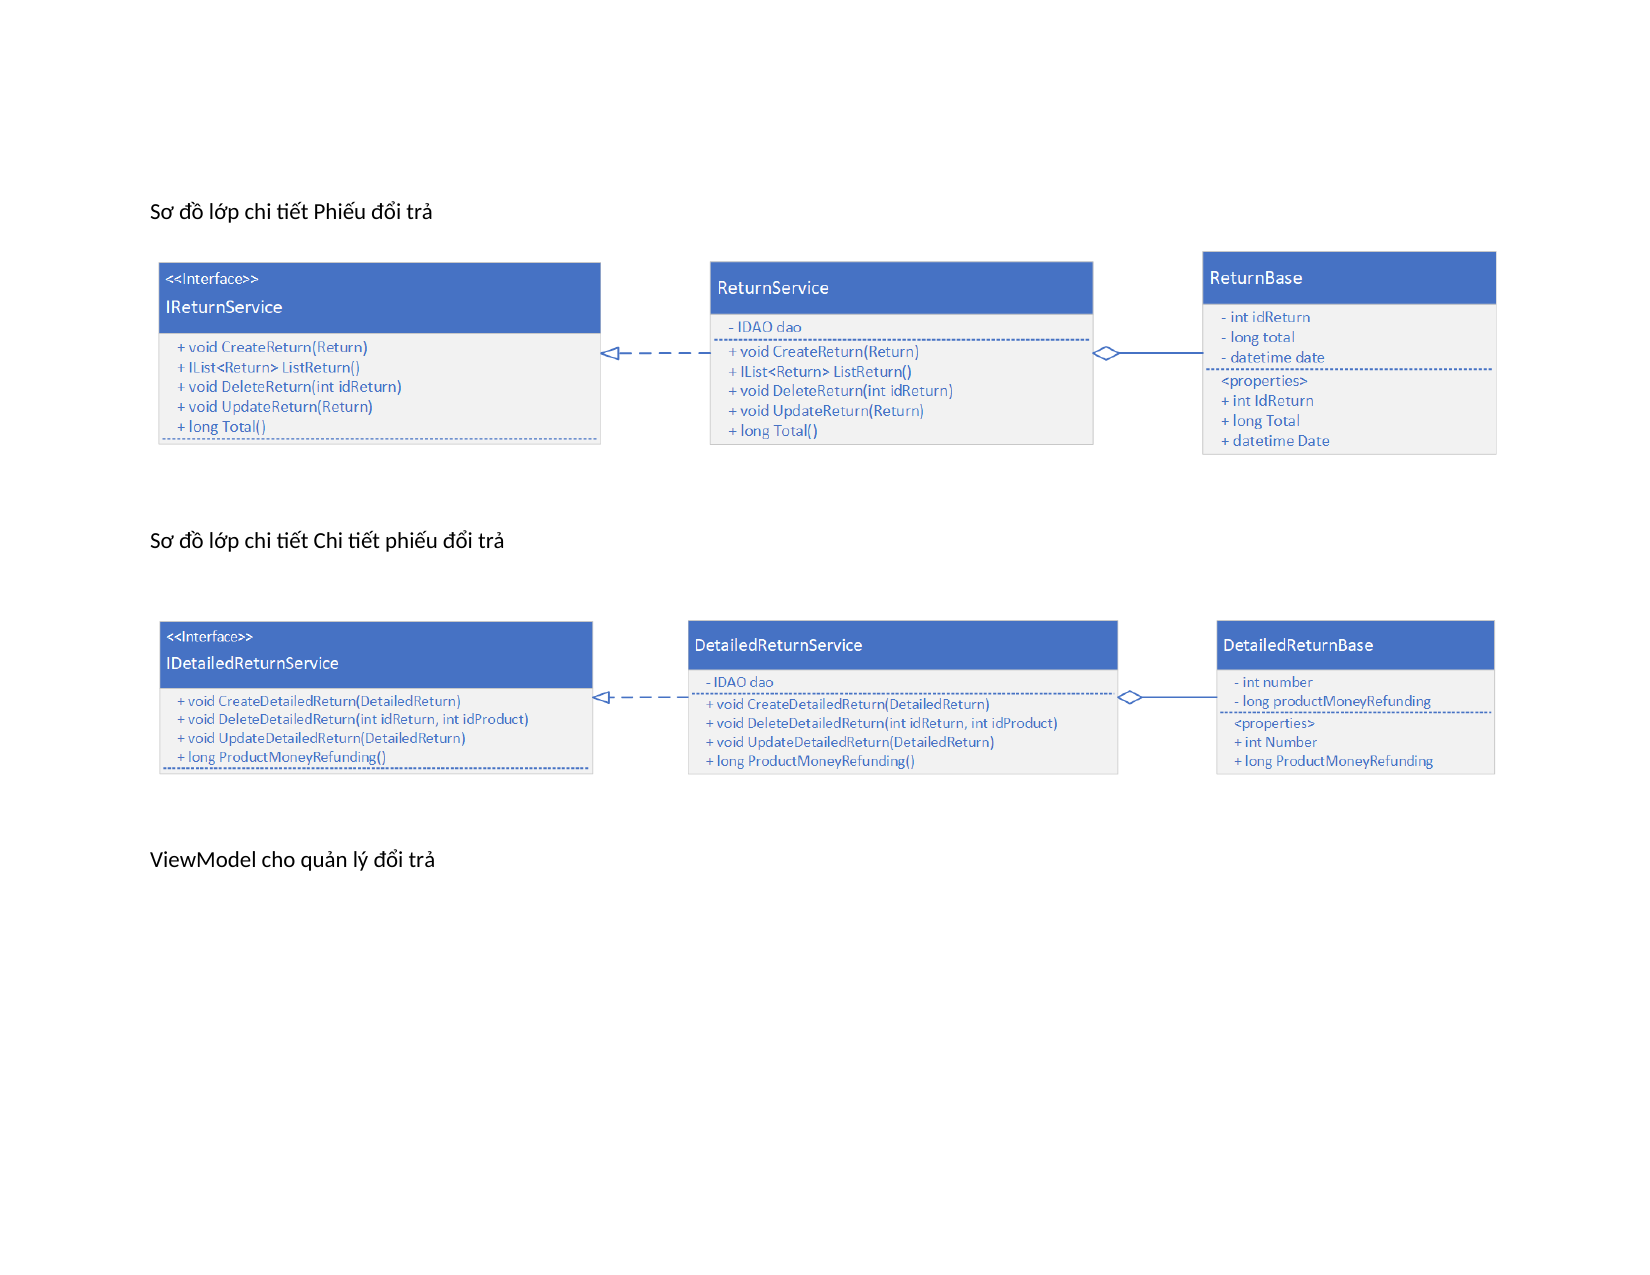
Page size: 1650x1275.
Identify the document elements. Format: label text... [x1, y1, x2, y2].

text ViewModel cho quản lý đổi trả [150, 845, 1500, 873]
picture [150, 250, 1500, 459]
text Sơ đồ lớp chi tiết Phiếu đổi trả [150, 197, 1500, 225]
text Sơ đồ lớp chi tiết Chi tiết phiếu đổi trả [150, 526, 1500, 554]
picture [150, 620, 1500, 778]
